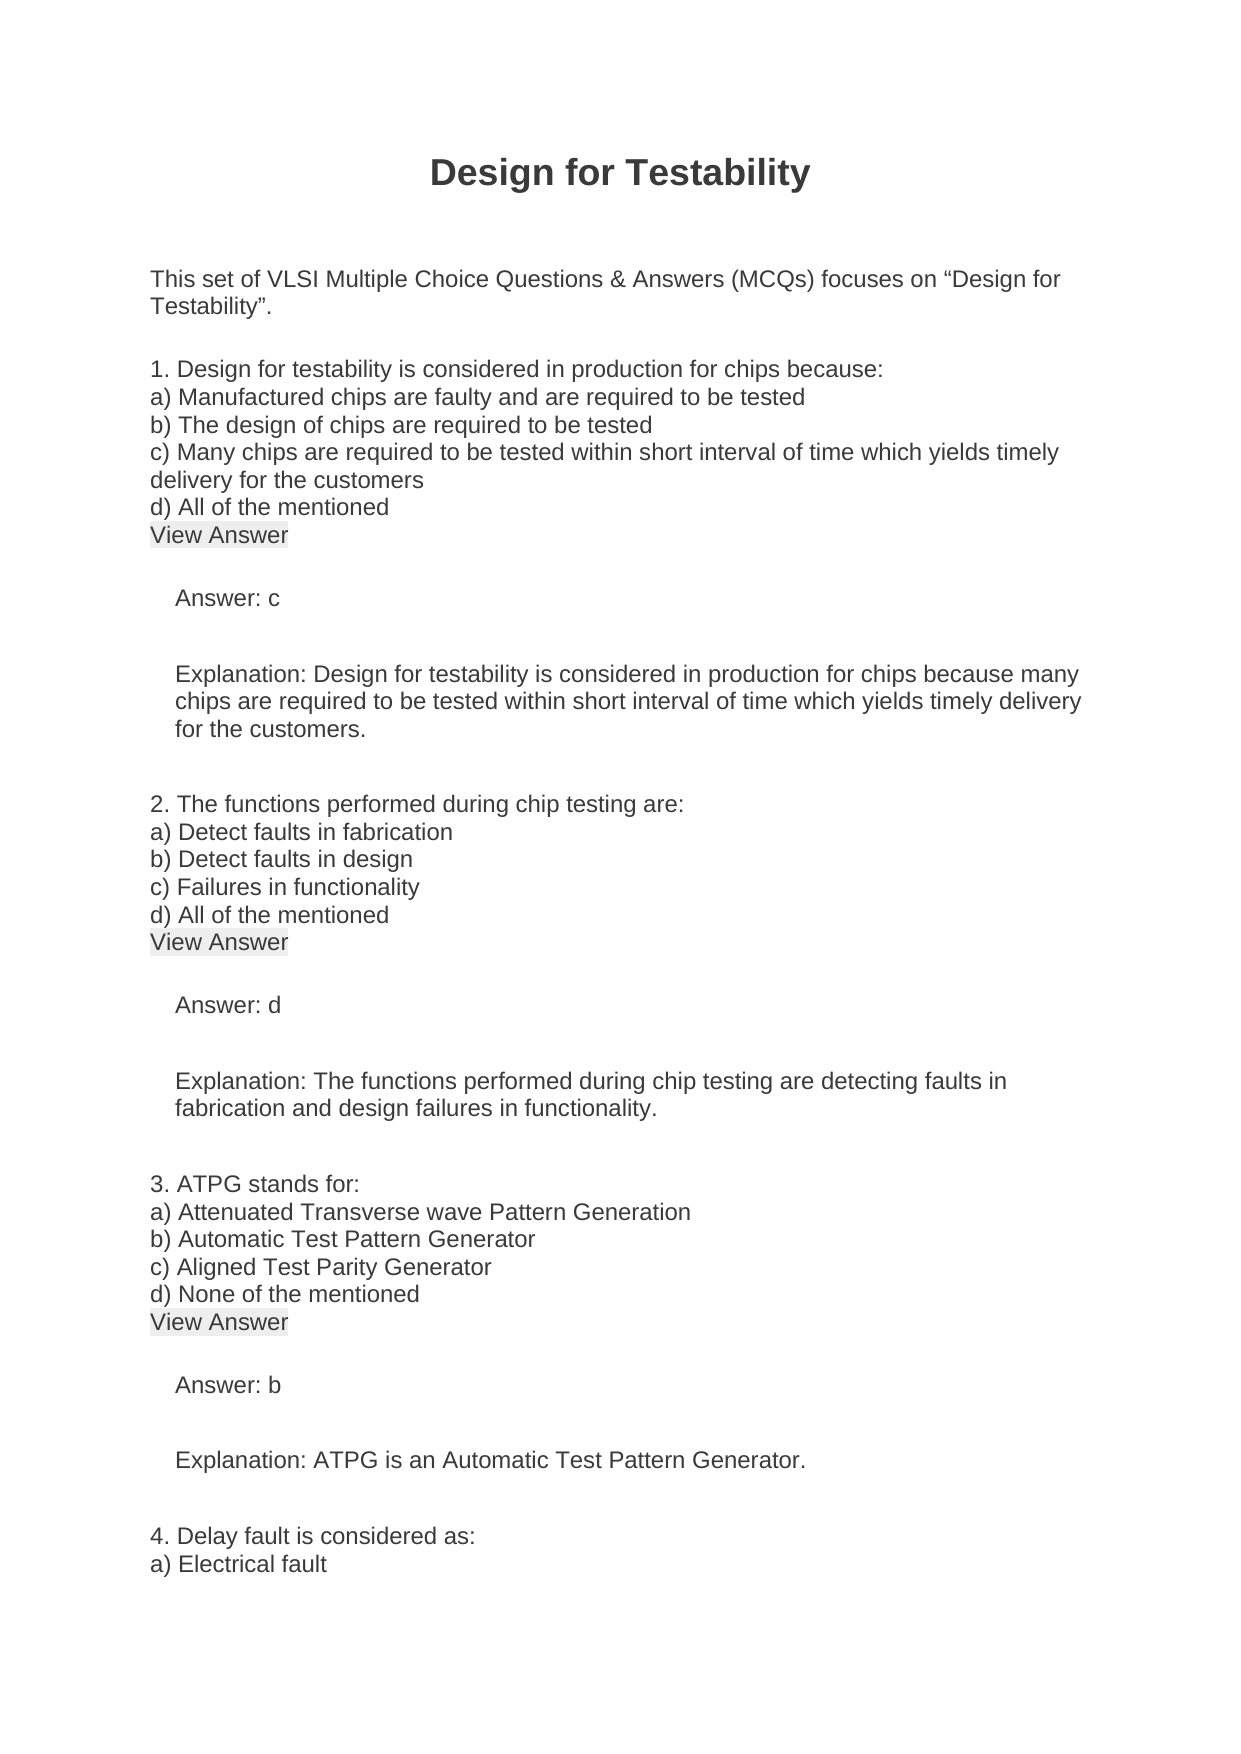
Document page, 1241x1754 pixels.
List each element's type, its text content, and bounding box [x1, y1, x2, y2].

text 2. The functions performed during chip testing are: a) Detect faults in fabrication b) Detect faults in design c) Failures in functionality d) All of the mentioned View Answer [150, 790, 1090, 956]
subtitle Design for Testability [150, 150, 1090, 193]
text Explanation: ATPG is an Automatic Test Pattern Generator. [175, 1446, 1090, 1474]
text Answer: c [175, 584, 1090, 612]
text Explanation: Design for testability is considered in production for chips because many chips are required to be tested within short interval of time which yields timely delivery for the customers. [175, 659, 1090, 742]
text This set of VLSI Multiple Choice Questions & Answers (MCQs) focuses on “Design for Testability”. [150, 265, 1090, 320]
text 3. ATPG stands for: a) Attenuated Transverse wave Pattern Generation b) Automatic Test Pattern Generator c) Aligned Test Parity Generator d) None of the mentioned View Answer [150, 1170, 1090, 1336]
text 1. Design for testability is considered in production for chips because: a) Manufactured chips are faulty and are required to be tested b) The design of chips are required to be tested c) Many chips are required to be tested within short interval of time which yields timely delivery for the customers d) All of the mentioned View Answer [150, 355, 1090, 548]
text Answer: b [175, 1371, 1090, 1398]
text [150, 1522, 1090, 1577]
text Answer: d [175, 991, 1090, 1019]
text Explanation: The functions performed during chip testing are detecting faults in fabrication and design failures in functionality. [175, 1067, 1090, 1122]
